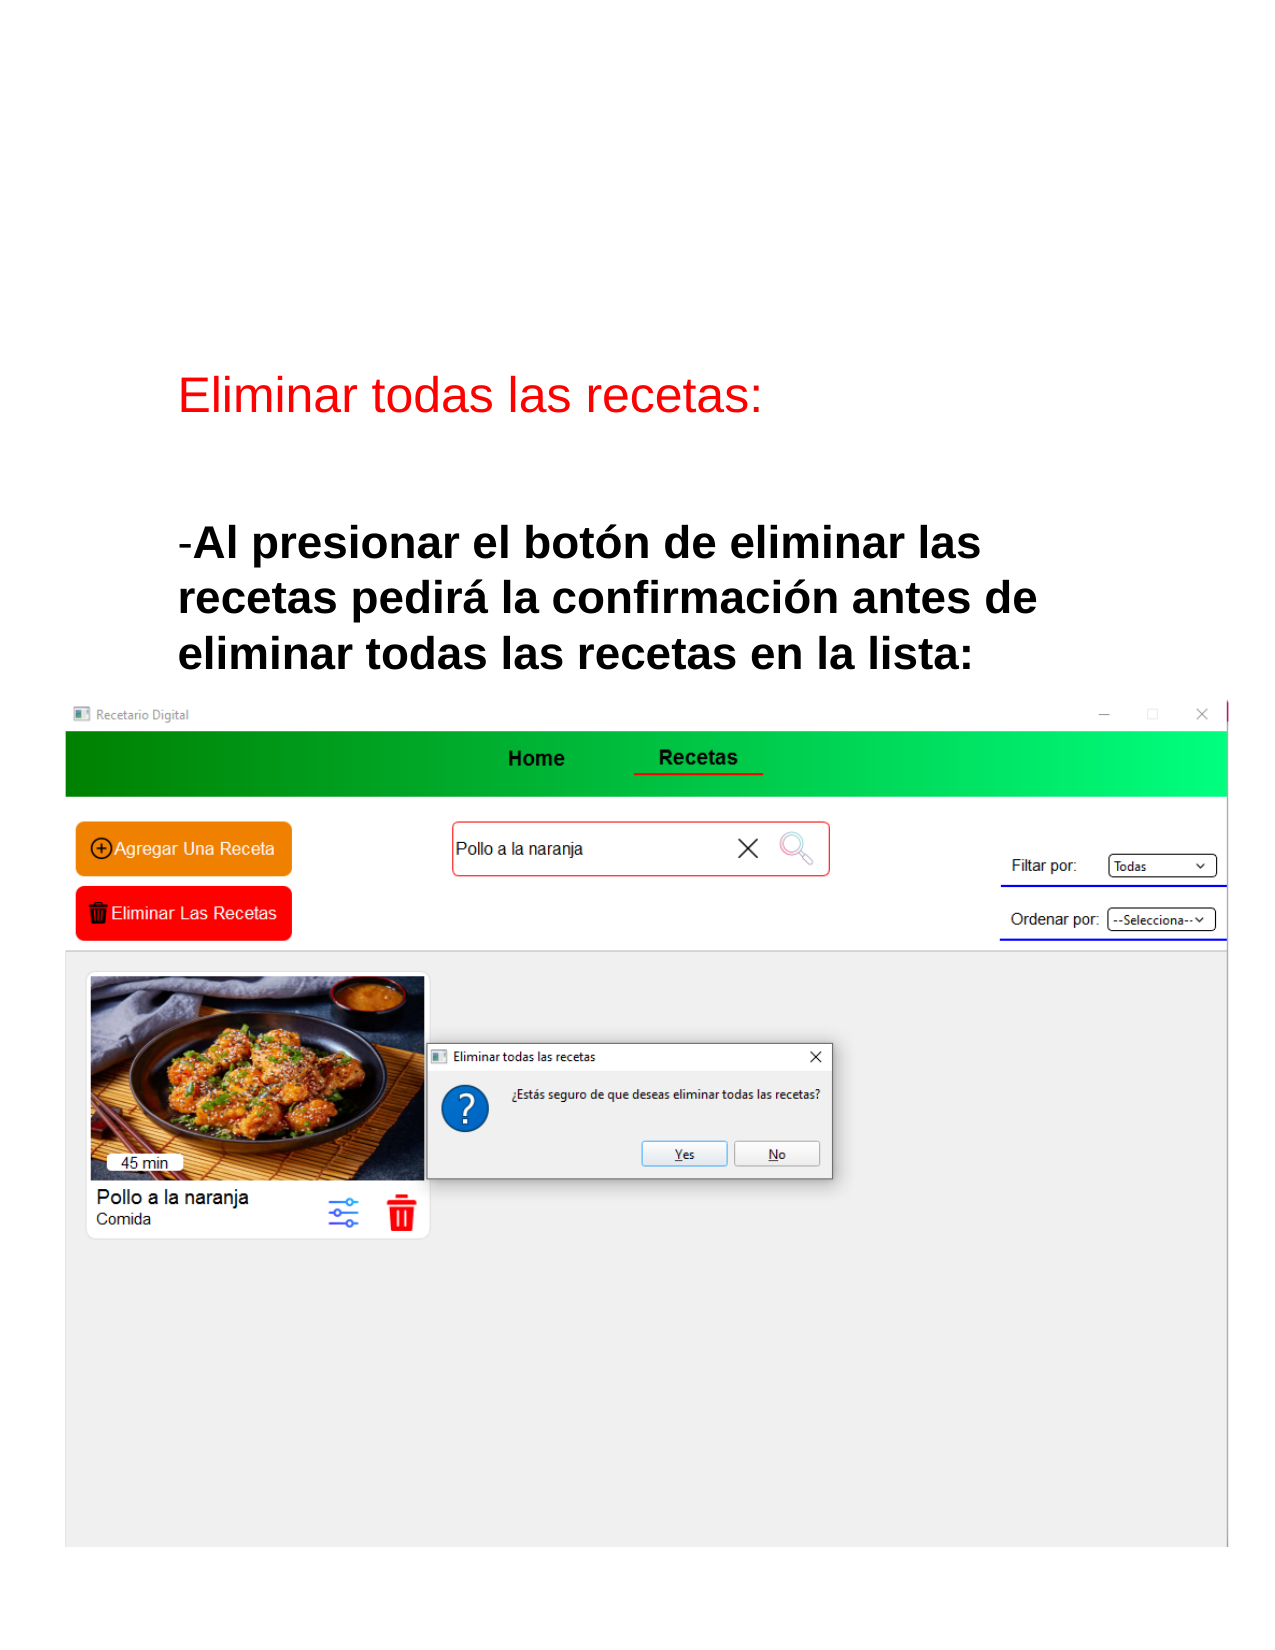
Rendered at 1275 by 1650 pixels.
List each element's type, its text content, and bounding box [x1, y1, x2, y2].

picture [65, 700, 1229, 1547]
text Eliminar todas las recetas: [177, 365, 1098, 423]
text -Al presionar el botón de eliminar las recetas pedirá la confirmación antes de eliminar todas las recetas en la lista: [177, 515, 1098, 679]
